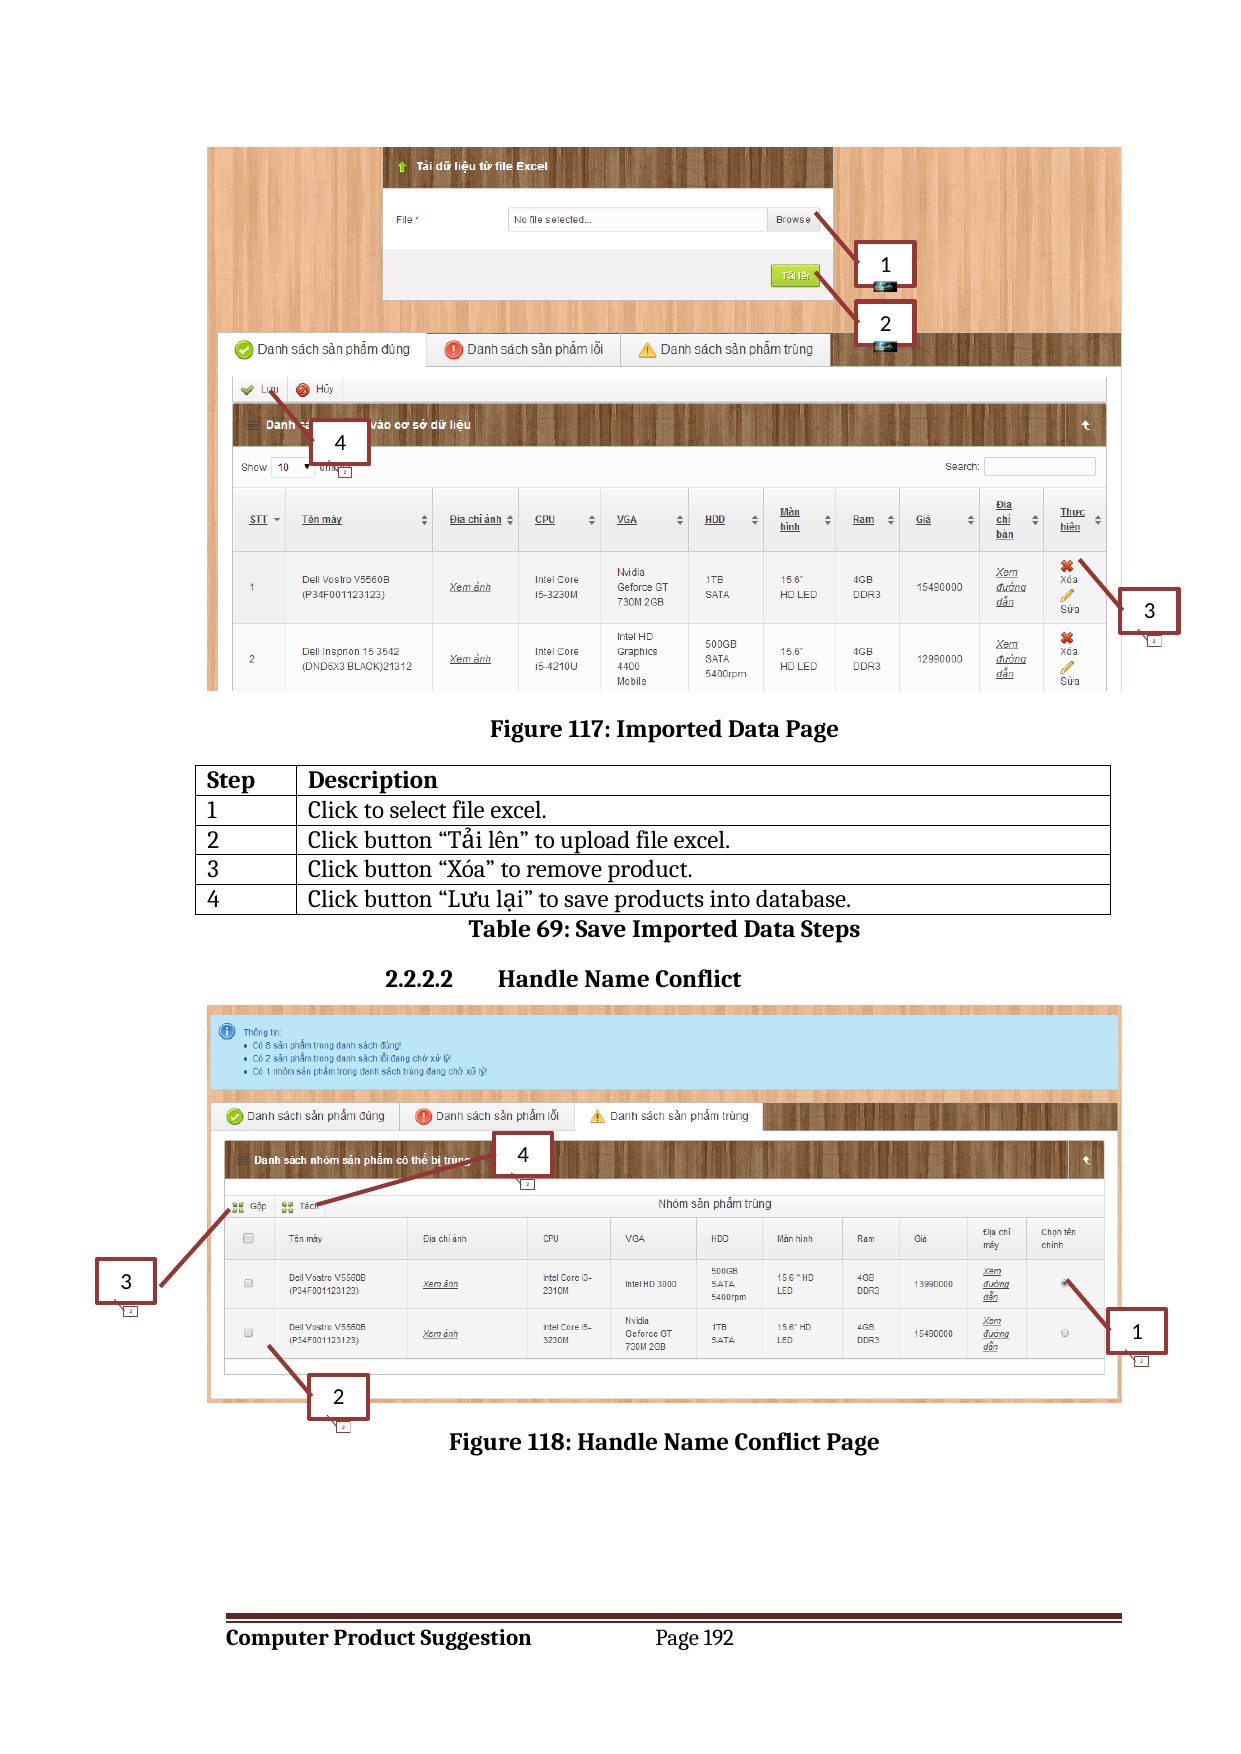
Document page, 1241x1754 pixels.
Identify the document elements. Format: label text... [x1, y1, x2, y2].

text Figure 118: Handle Name Conflict Page [207, 1427, 1122, 1456]
text Figure 117: Imported Data Page [207, 715, 1122, 744]
picture [207, 1005, 1122, 1403]
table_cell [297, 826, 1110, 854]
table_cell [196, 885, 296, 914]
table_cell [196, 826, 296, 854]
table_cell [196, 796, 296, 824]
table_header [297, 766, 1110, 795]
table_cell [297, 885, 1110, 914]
text Table 69: Save Imported Data Steps [207, 915, 1122, 944]
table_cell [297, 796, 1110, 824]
subtitle Handle Name Conflict [385, 964, 1122, 993]
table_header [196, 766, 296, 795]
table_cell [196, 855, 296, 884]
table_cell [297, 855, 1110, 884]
picture [207, 147, 1122, 691]
